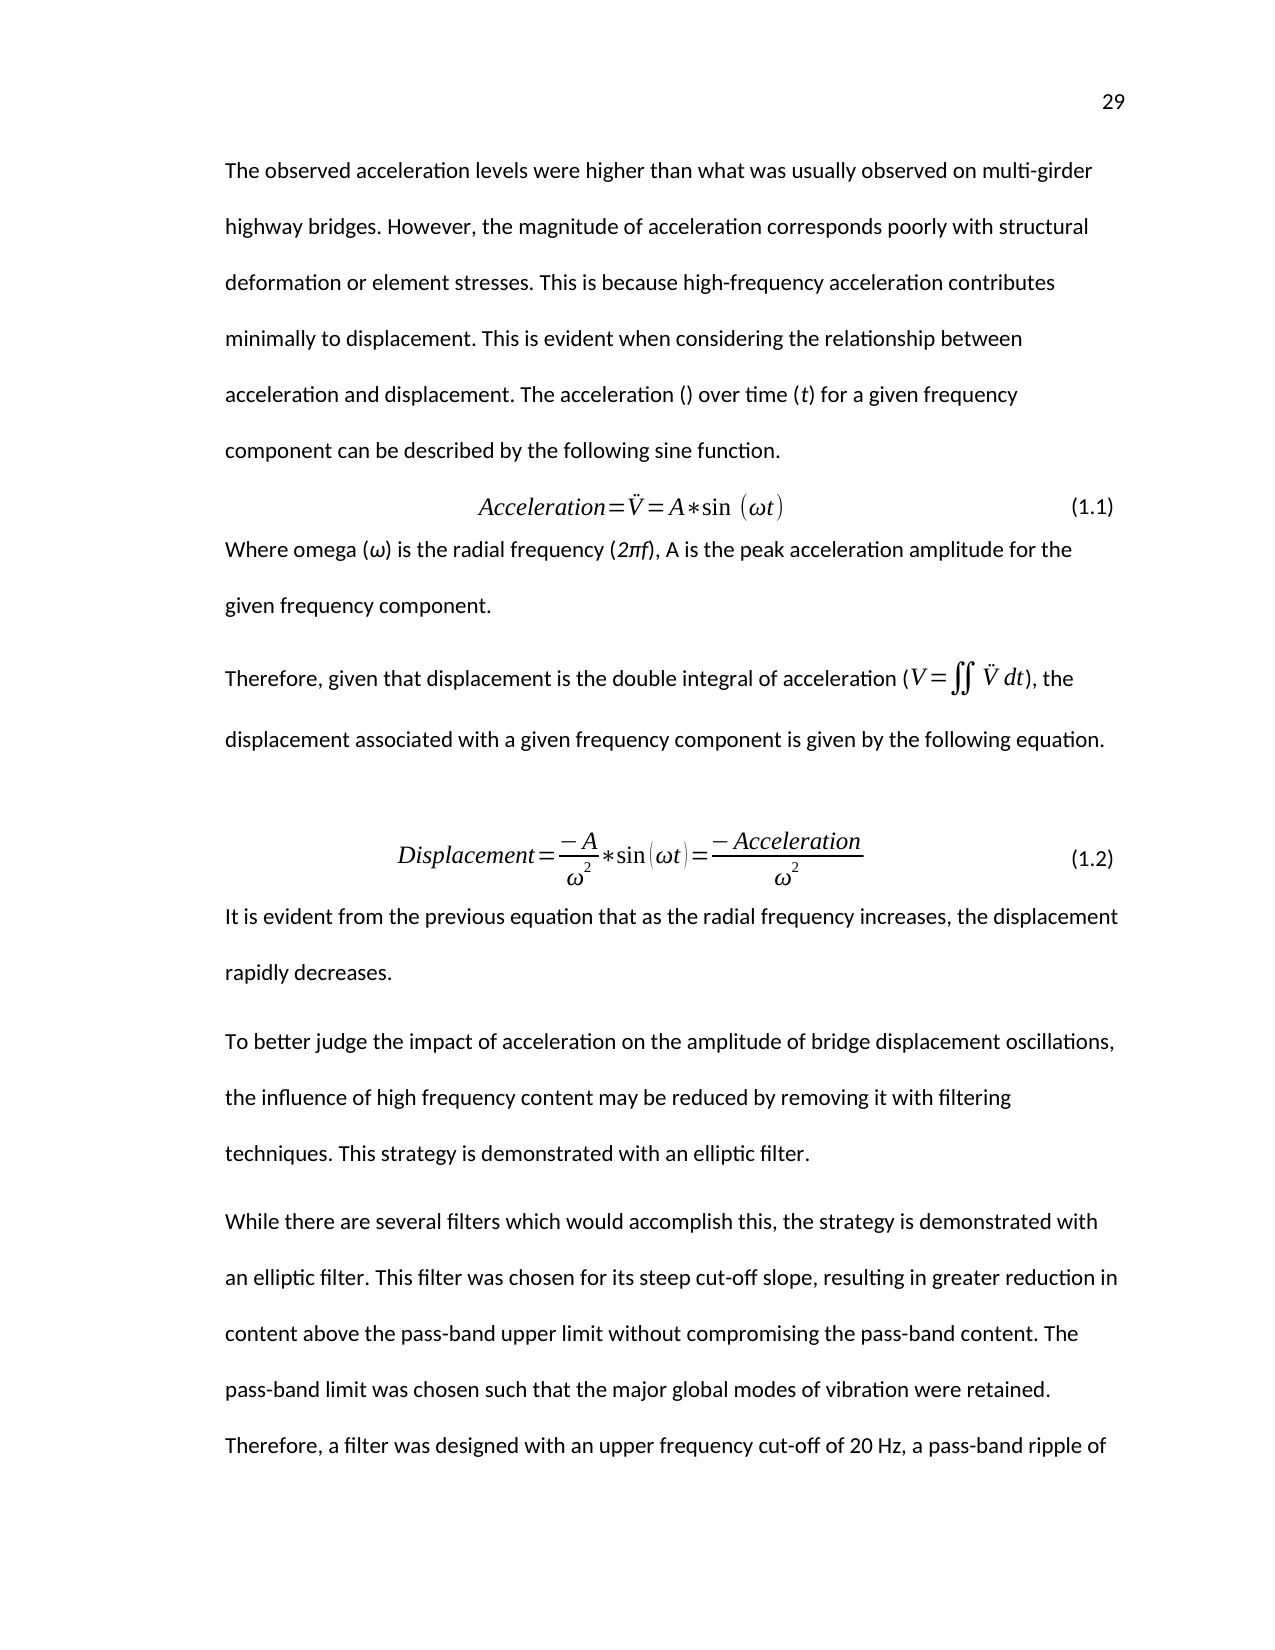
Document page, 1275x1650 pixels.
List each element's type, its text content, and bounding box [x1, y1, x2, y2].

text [225, 1207, 1125, 1460]
table_header [225, 492, 1035, 522]
text To better judge the impact of acceleration on the amplitude of bridge displacement oscillations, the influence of high frequency content may be reduced by removing it with filtering techniques. This strategy is demonstrated with an elliptic filter. [225, 1027, 1125, 1167]
text The observed acceleration levels were higher than what was usually observed on multi-girder highway bridges. However, the magnitude of acceleration corresponds poorly with structural deformation or element stresses. This is because high-frequency acceleration contributes minimally to displacement. This is evident when considering the relationship between acceleration and displacement. The acceleration () over time (t) for a given frequency component can be described by the following sine function. [225, 156, 1125, 464]
text Therefore, given that displacement is the double integral of acceleration (), the displacement associated with a given frequency component is given by the following equation. [225, 659, 1125, 753]
text Where omega (ω) is the radial frequency (2πf), A is the peak acceleration amplitude for the given frequency component. [225, 535, 1125, 619]
text It is evident from the previous equation that as the radial frequency increases, the displacement rapidly decreases. [225, 902, 1125, 986]
table_header [225, 827, 1035, 890]
table_header (1.1) [1035, 492, 1125, 522]
table_header (1.2) [1035, 827, 1125, 890]
